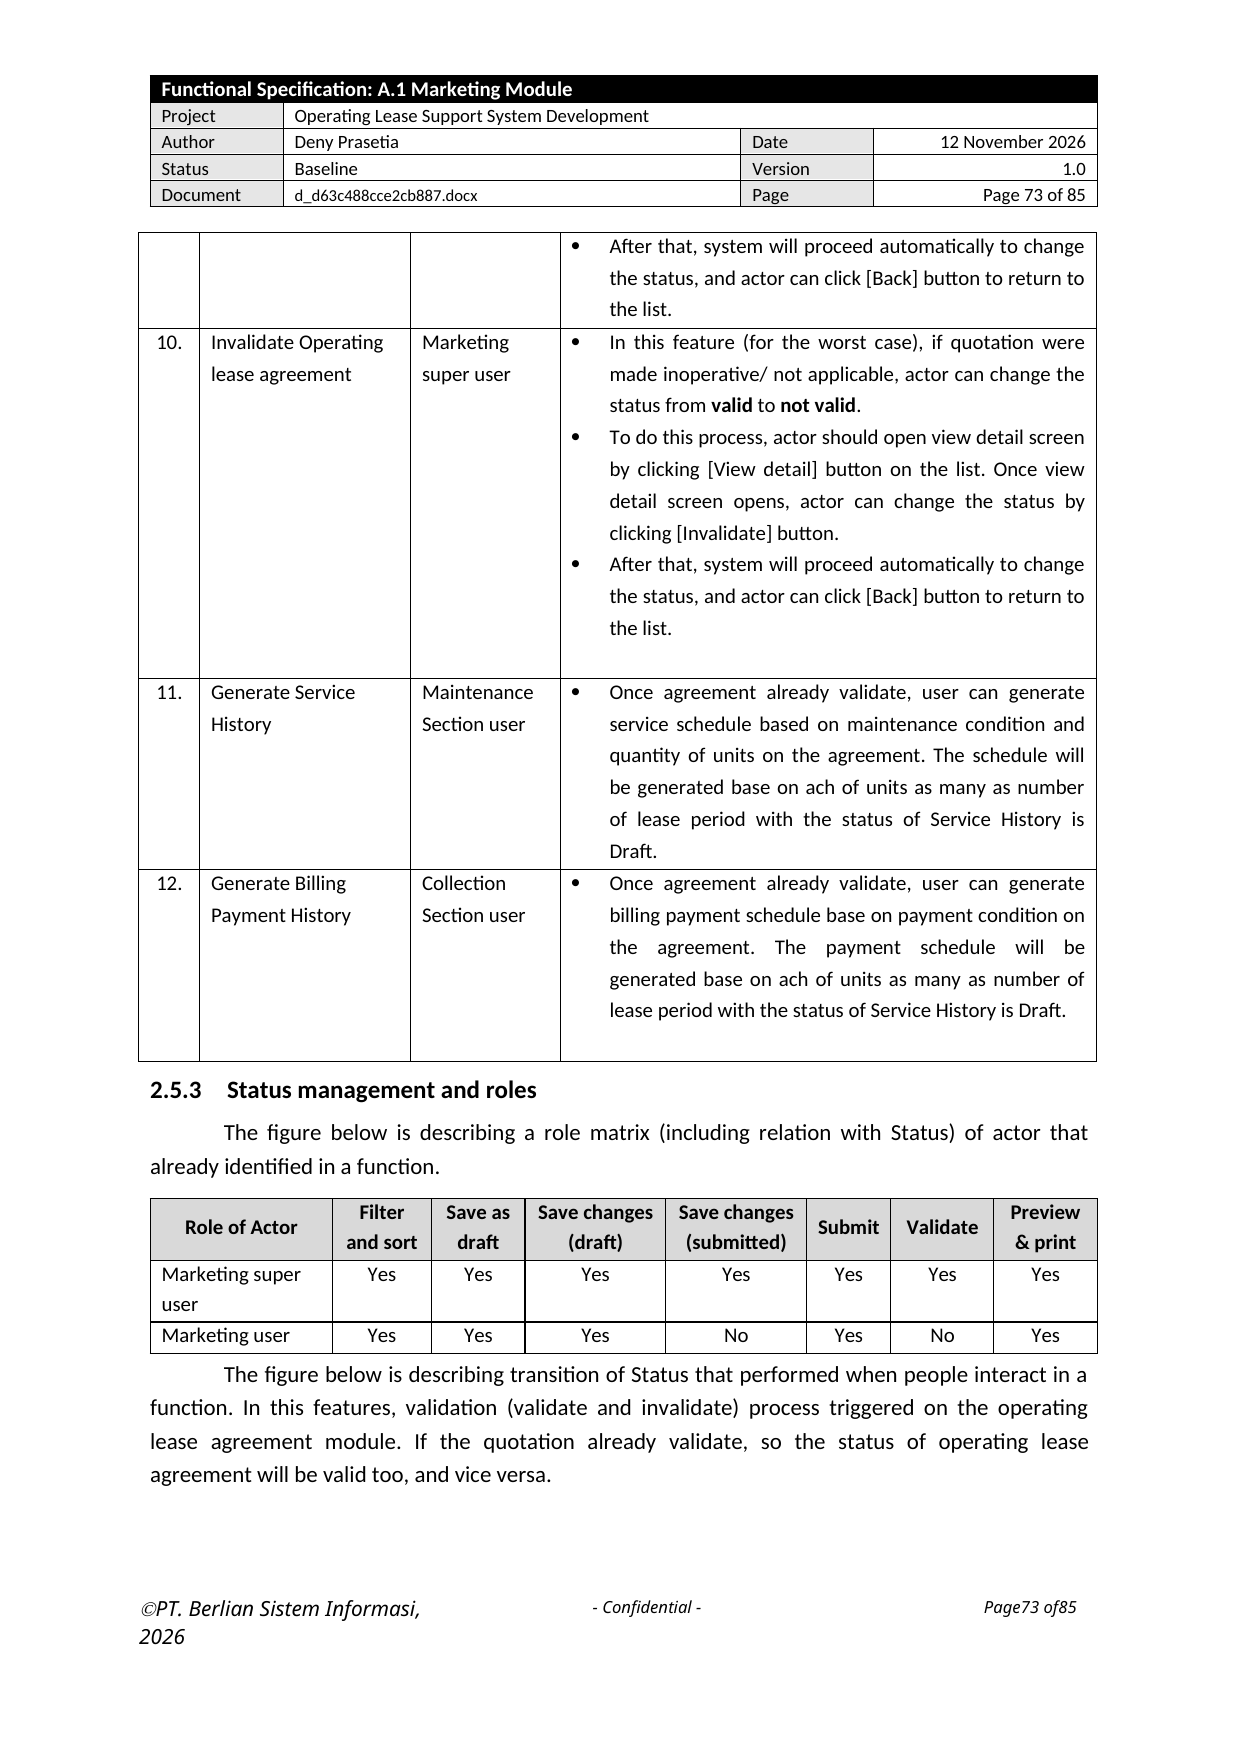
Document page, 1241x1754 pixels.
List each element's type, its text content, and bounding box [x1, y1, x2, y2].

table_cell Maintenance Section user [411, 679, 560, 869]
table_cell Yes [994, 1323, 1097, 1353]
subtitle Status management and roles [150, 1074, 1090, 1105]
table_cell Generate Billing Payment History [200, 870, 410, 1061]
table_cell No [666, 1323, 806, 1353]
text The figure below is describing a role matrix (including relation with Status) of actor that already identified in a function. [150, 1118, 1090, 1180]
table_cell Collection Section user [411, 870, 560, 1061]
table_header Save changes (draft) [526, 1199, 665, 1260]
table_cell No [891, 1323, 993, 1353]
table_cell Once agreement already validate, user can generate service schedule based on maintenance condition and quantity of units on the agreement. The schedule will be generated base on ach of units as many as number of lease period with the status of Service History is Draft. [561, 679, 1096, 869]
table_header Role of Actor [151, 1199, 332, 1260]
table_cell Once agreement already validate, user can generate billing payment schedule base on payment condition on the agreement. The payment schedule will be generated base on ach of units as many as number of lease period with the status of Service History is Draft. [561, 870, 1096, 1061]
table_cell Yes [891, 1261, 993, 1321]
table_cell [200, 233, 410, 328]
table_cell Yes [526, 1323, 665, 1353]
table_cell Marketing user [151, 1323, 332, 1353]
table_cell Yes [432, 1323, 524, 1353]
table_header Save changes (submitted) [666, 1199, 806, 1260]
table_header Preview & print [994, 1199, 1097, 1260]
table_cell 11. [139, 679, 199, 869]
table_cell Yes [333, 1261, 431, 1321]
table_cell Yes [666, 1261, 806, 1321]
table_cell In this feature (for the worst case), if quotation were made inoperative/ not applicable, actor can change the status from valid to not valid. To do this process, actor should open view detail screen by clicking [View detail] button on the list. Once view detail screen opens, actor can change the status by clicking [Invalidate] button. After that, system will proceed automatically to change the status, and actor can click [Back] button to return to the list. [561, 329, 1096, 678]
table_cell 9. [139, 233, 199, 328]
table_header Validate [891, 1199, 993, 1260]
table_cell Generate Service History [200, 679, 410, 869]
table_cell Marketing super user [411, 329, 560, 678]
table_cell Marketing super user [151, 1261, 332, 1321]
table_cell Yes [807, 1261, 890, 1321]
table_cell Yes [432, 1261, 524, 1321]
table_cell Yes [807, 1323, 890, 1353]
table_cell Yes [333, 1323, 431, 1353]
table_header Filter and sort [333, 1199, 431, 1260]
table_cell 12. [139, 870, 199, 1061]
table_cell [561, 233, 1096, 328]
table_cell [411, 233, 560, 328]
table_header Save as draft [432, 1199, 524, 1260]
table_cell Yes [526, 1261, 665, 1321]
table_cell 10. [139, 329, 199, 678]
text The figure below is describing transition of Status that performed when people interact in a function. In this features, validation (validate and invalidate) process triggered on the operating lease agreement module. If the quotation already validate, so the status of operating lease agreement will be valid too, and vice versa. [150, 1360, 1090, 1489]
table_cell Invalidate Operating lease agreement [200, 329, 410, 678]
table_header Submit [807, 1199, 890, 1260]
table_cell Yes [994, 1261, 1097, 1321]
